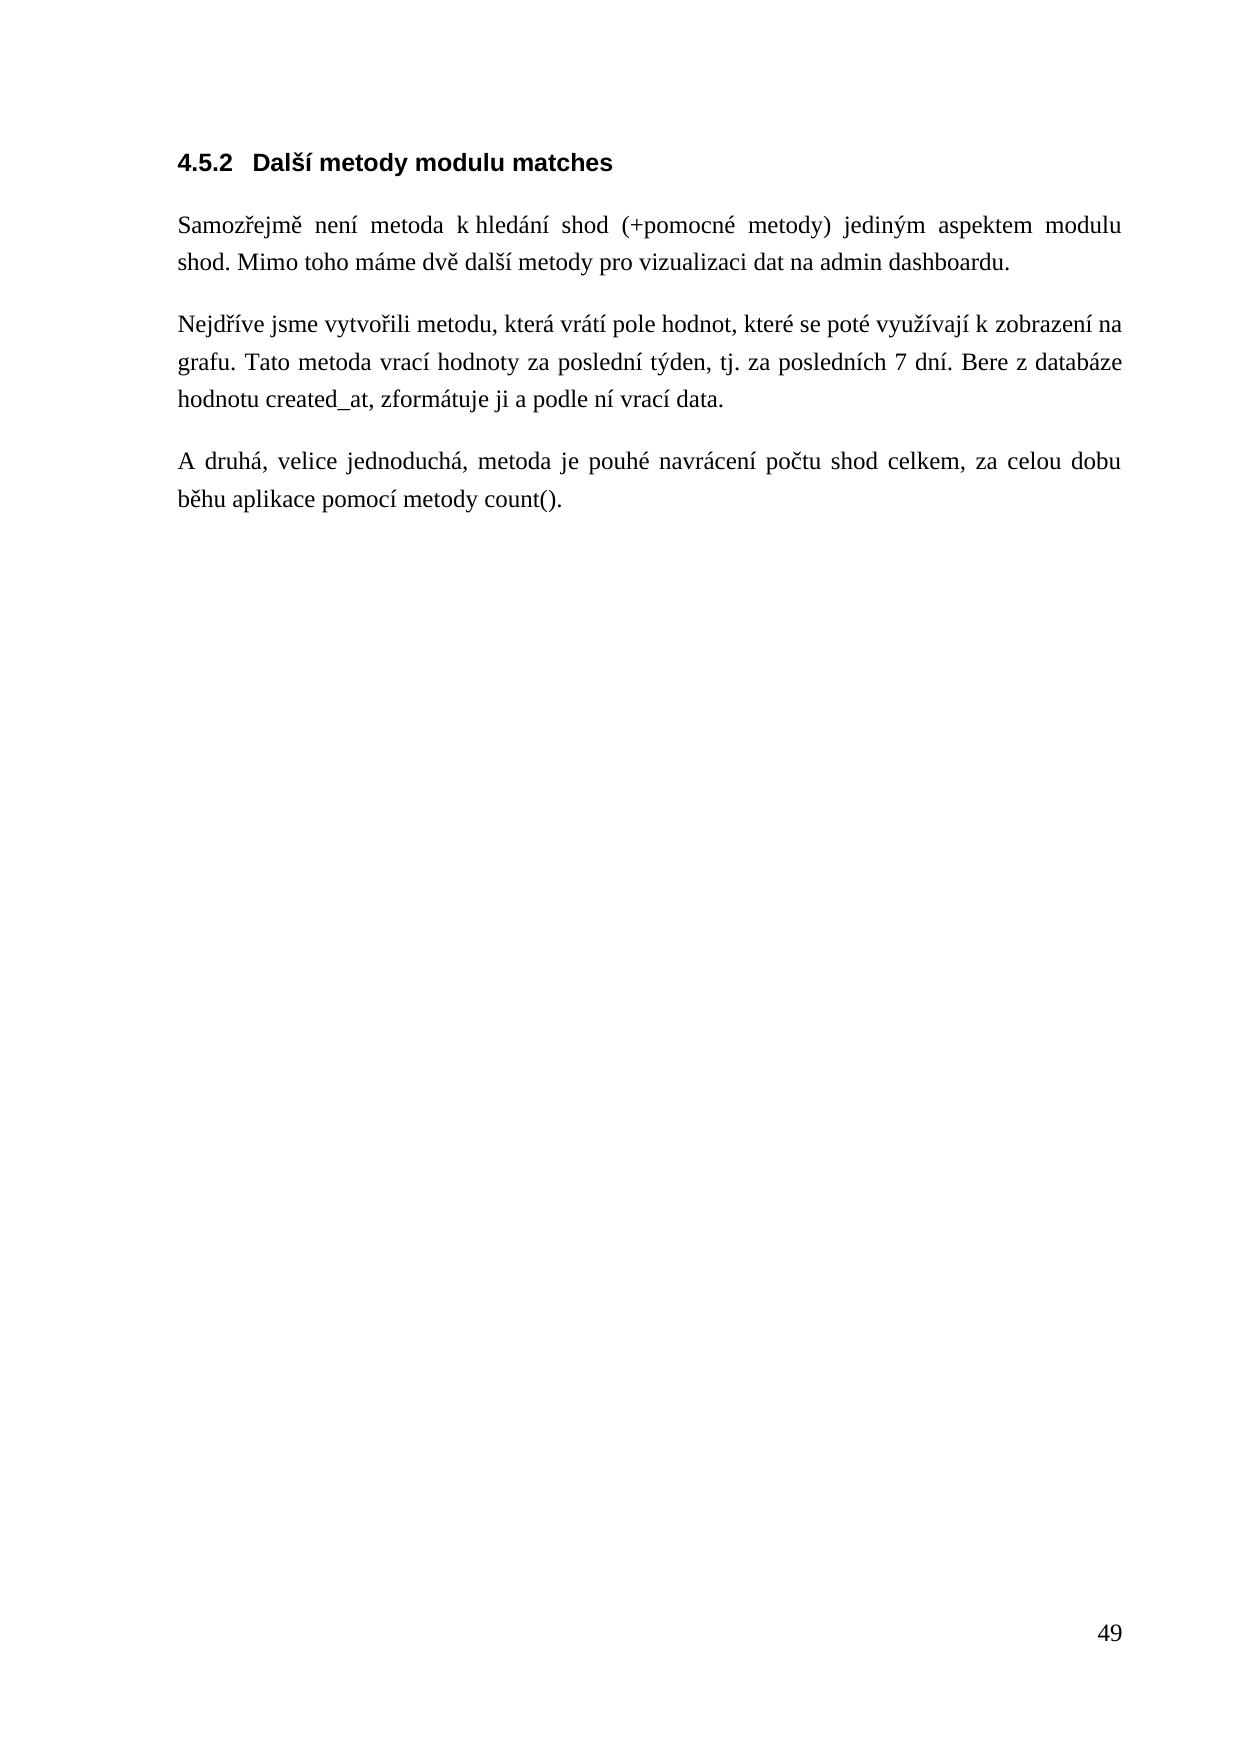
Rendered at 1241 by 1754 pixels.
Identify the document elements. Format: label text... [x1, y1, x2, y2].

subtitle Další metody modulu matches [177, 148, 1122, 176]
text Samozřejmě není metoda k hledání shod (+pomocné metody) jediným aspektem modulu shod. Mimo toho máme dvě další metody pro vizualizaci dat na admin dashboardu. [177, 210, 1122, 276]
text Nejdříve jsme vytvořili metodu, která vrátí pole hodnot, které se poté využívají k zobrazení na grafu. Tato metoda vrací hodnoty za poslední týden, tj. za posledních 7 dní. Bere z databáze hodnotu created_at, zformátuje ji a podle ní vrací data. [177, 309, 1122, 413]
text A druhá, velice jednoduchá, metoda je pouhé navrácení počtu shod celkem, za celou dobu běhu aplikace pomocí metody count(). [177, 446, 1122, 512]
